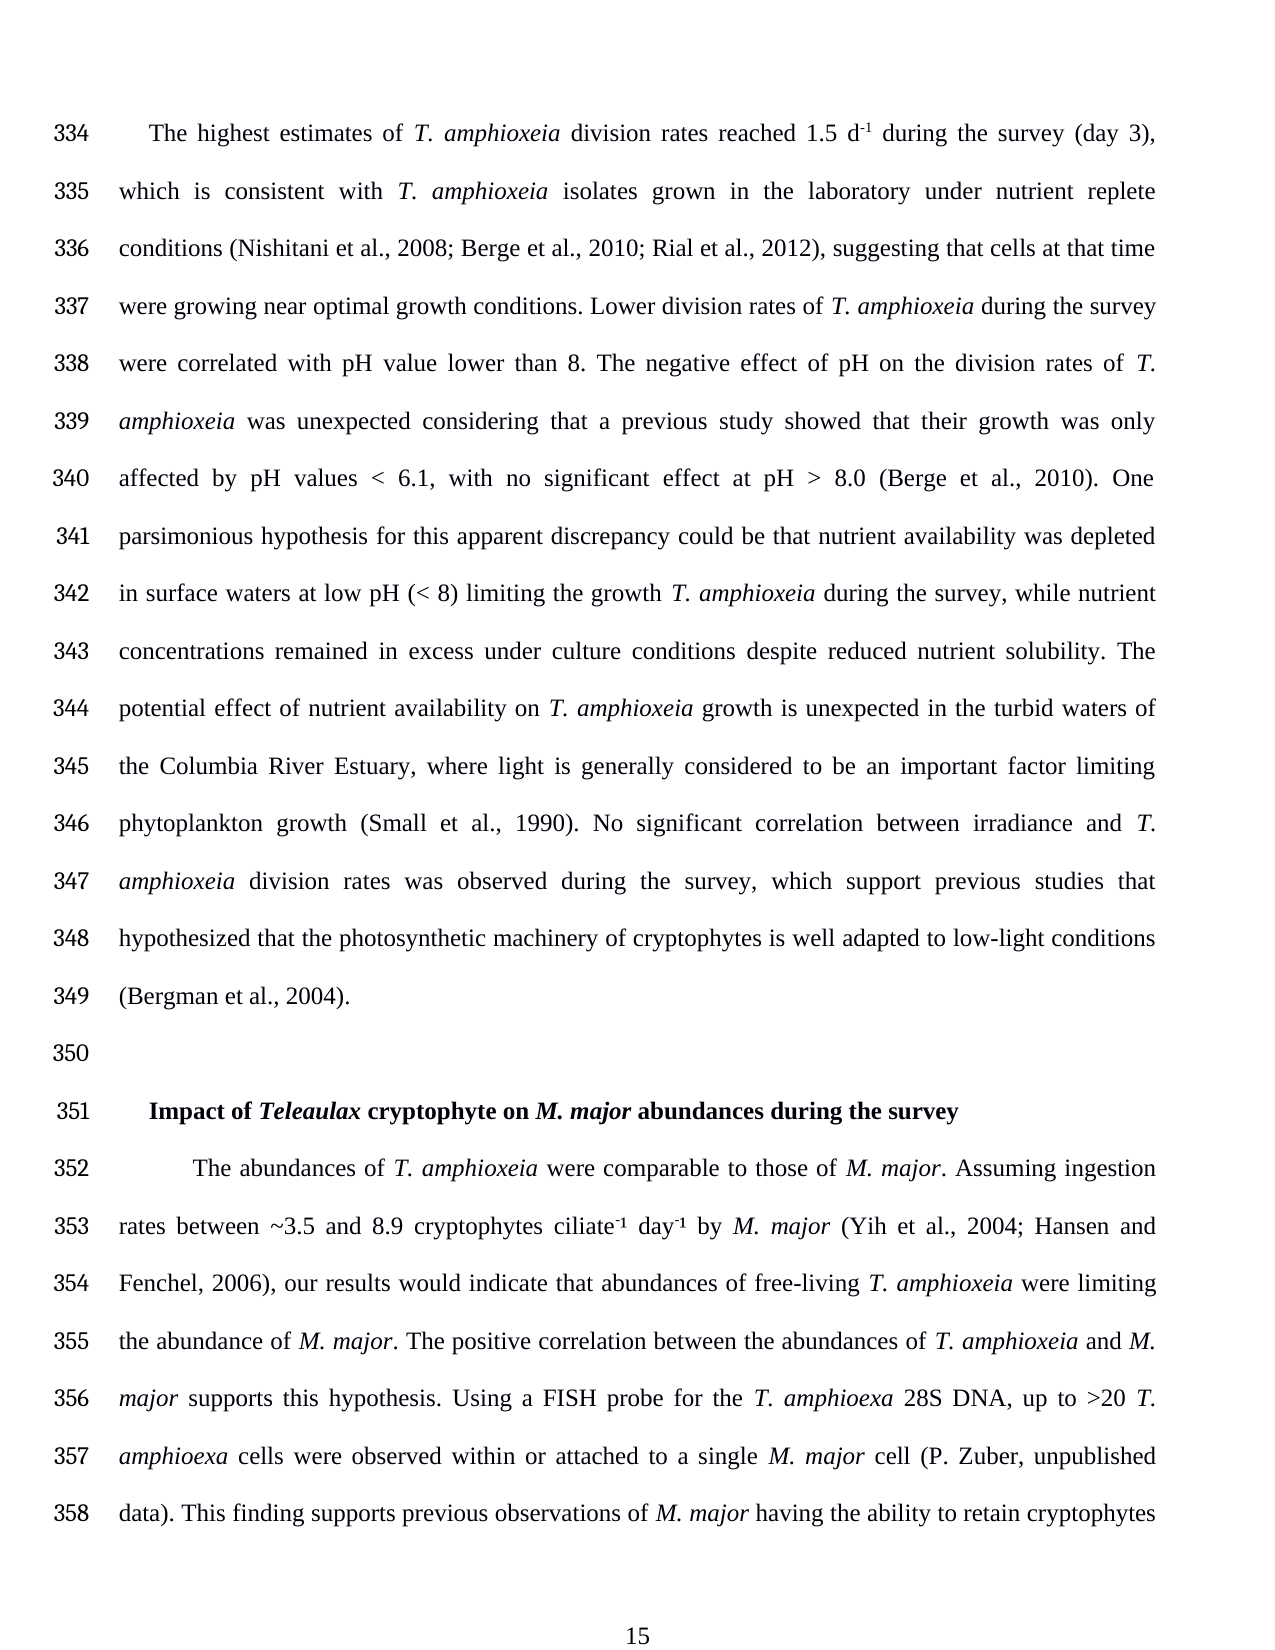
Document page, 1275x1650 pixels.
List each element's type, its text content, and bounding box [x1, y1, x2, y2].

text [118, 1153, 1156, 1527]
text The highest estimates of T. amphioxeia division rates reached 1.5 d-1 during the survey (day 3), which is consistent with T. amphioxeia isolates grown in the laboratory under nutrient replete conditions (Nishitani et al., 2008; Berge et al., 2010; Rial et al., 2012), suggesting that cells at that time were growing near optimal growth conditions. Lower division rates of T. amphioxeia during the survey were correlated with pH value lower than 8. The negative effect of pH on the division rates of T. amphioxeia was unexpected considering that a previous study showed that their growth was only affected by pH values < 6.1, with no significant effect at pH > 8.0 (Berge et al., 2010). One parsimonious hypothesis for this apparent discrepancy could be that nutrient availability was depleted in surface waters at low pH (< 8) limiting the growth T. amphioxeia during the survey, while nutrient concentrations remained in excess under culture conditions despite reduced nutrient solubility. The potential effect of nutrient availability on T. amphioxeia growth is unexpected in the turbid waters of the Columbia River Estuary, where light is generally considered to be an important factor limiting phytoplankton growth (Small et al., 1990). No significant correlation between irradiance and T. amphioxeia division rates was observed during the survey, which support previous studies that hypothesized that the photosynthetic machinery of cryptophytes is well adapted to low-light conditions (Bergman et al., 2004). [118, 118, 1156, 1010]
text Impact of Teleaulax cryptophyte on M. major abundances during the survey [118, 1096, 1156, 1125]
